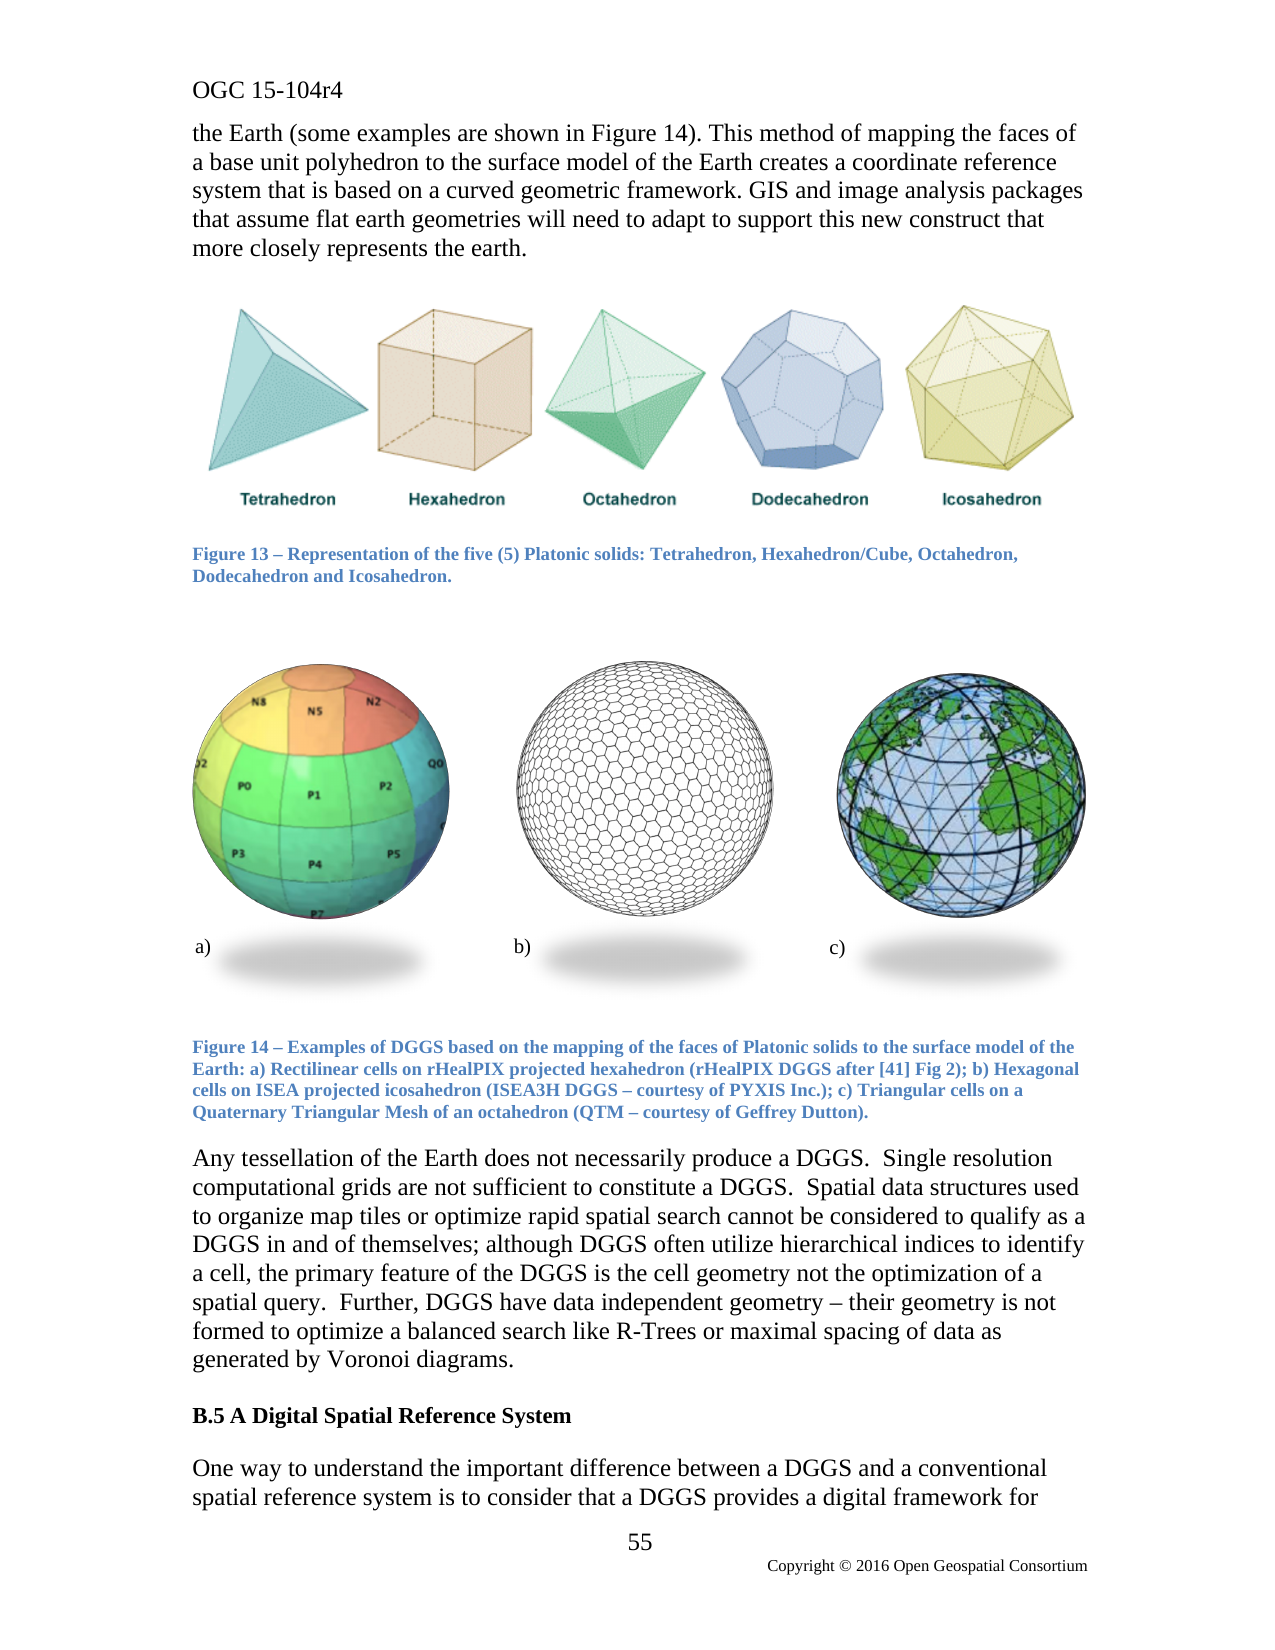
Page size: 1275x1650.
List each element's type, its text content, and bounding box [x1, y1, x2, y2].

picture [192, 286, 1092, 519]
text A Digital Spatial Reference System [192, 1402, 1087, 1428]
text Figure 14 – Examples of DGGS based on the mapping of the faces of Platonic solids to the surface model of the Earth: a) Rectilinear cells on rHealPIX projected hexahedron (rHealPIX DGGS after [41] Fig 2); b) Hexagonal cells on ISEA projected icosahedron (ISEA3H DGGS – courtesy of PYXIS Inc.); c) Triangular cells on a Quaternary Triangular Mesh of an octahedron (QTM – courtesy of Geffrey Dutton). [192, 1036, 1087, 1122]
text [192, 118, 1087, 262]
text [192, 1453, 1087, 1511]
picture [192, 661, 1088, 1012]
text Figure 13 – Representation of the five (5) Platonic solids: Tetrahedron, Hexahedron/Cube, Octahedron, Dodecahedron and Icosahedron. [192, 543, 1087, 586]
text Any tessellation of the Earth does not necessarily produce a DGGS. Single resolution computational grids are not sufficient to constitute a DGGS. Spatial data structures used to organize map tiles or optimize rapid spatial search cannot be considered to qualify as a DGGS in and of themselves; although DGGS often utilize hierarchical indices to identify a cell, the primary feature of the DGGS is the cell geometry not the optimization of a spatial query. Further, DGGS have data independent geometry – their geometry is not formed to optimize a balanced search like R-Trees or maximal spacing of data as generated by Voronoi diagrams. [192, 1143, 1087, 1373]
